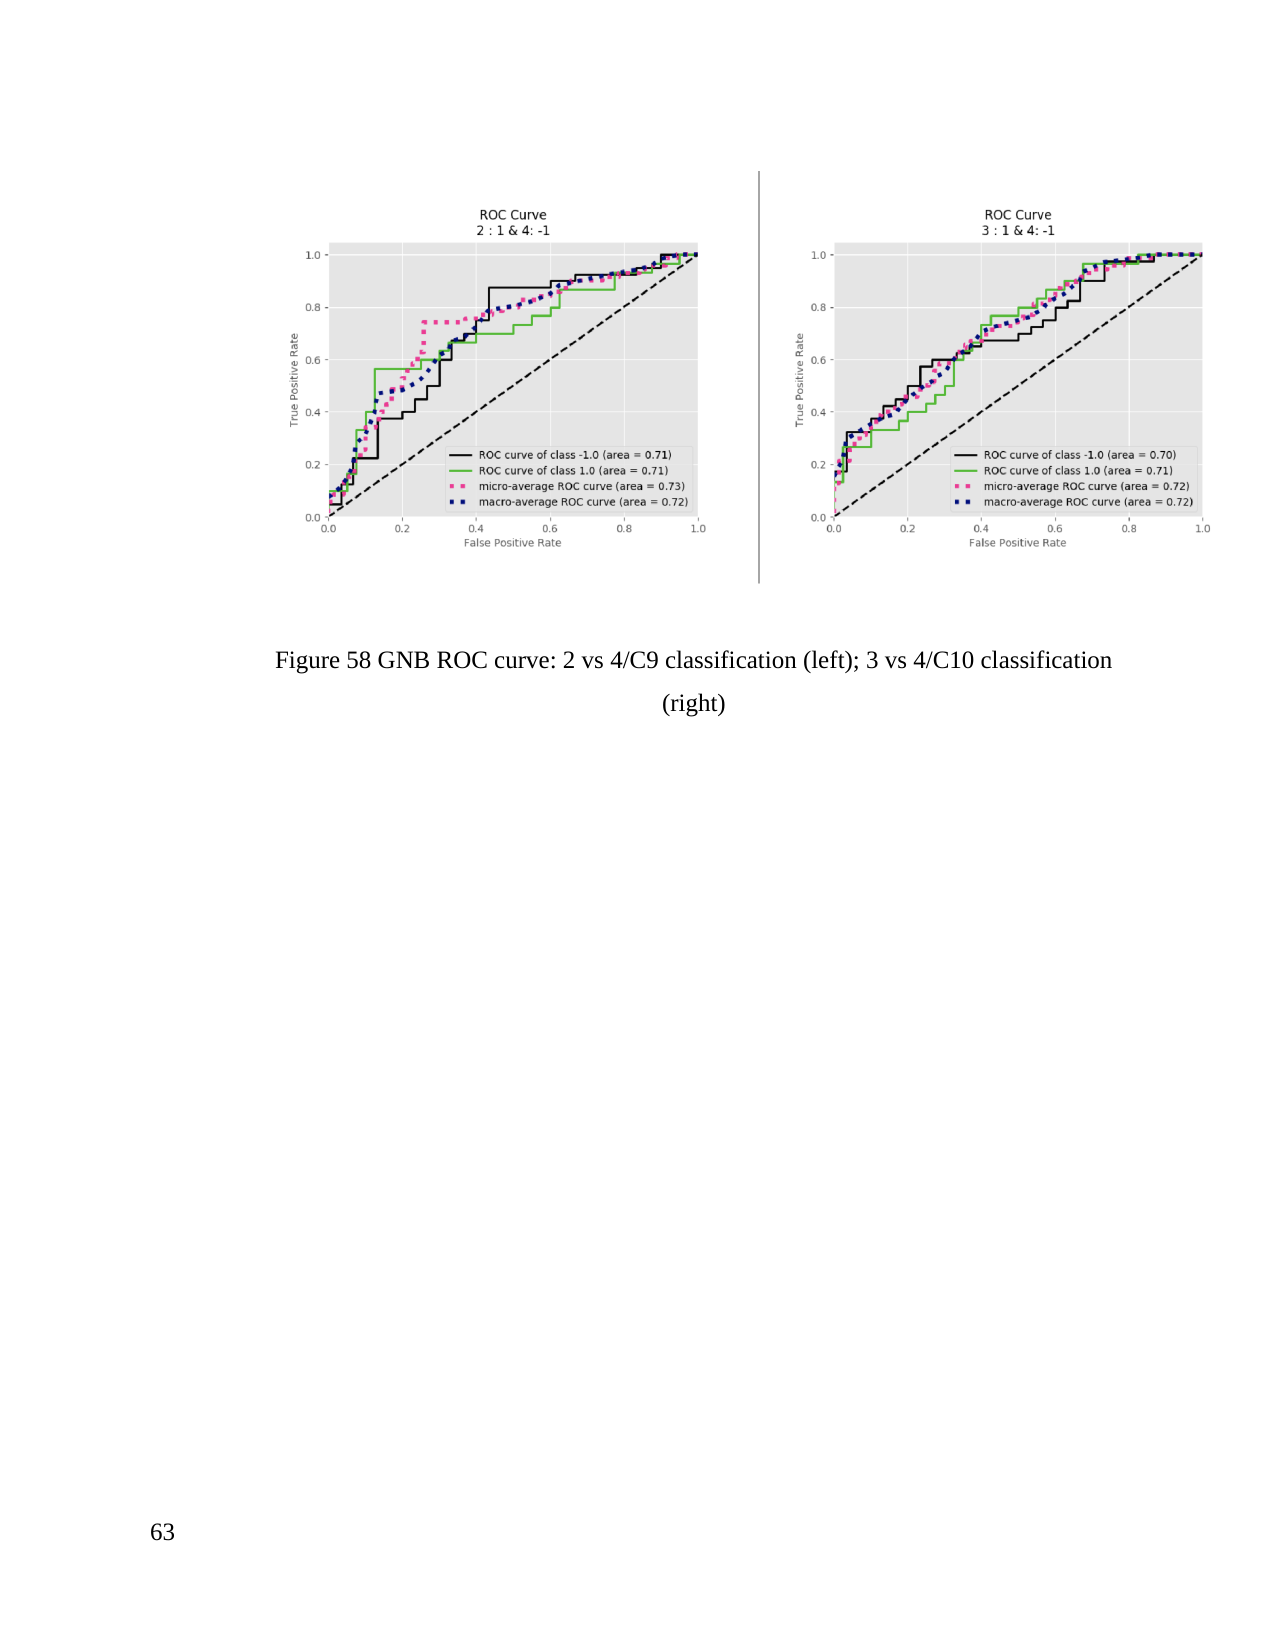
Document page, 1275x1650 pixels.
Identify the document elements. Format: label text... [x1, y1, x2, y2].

list Figure 58 GNB ROC curve: 2 vs 4/C9 classification (left); 3 vs 4/C10 classification (right) [262, 645, 1125, 717]
picture [262, 150, 1238, 602]
